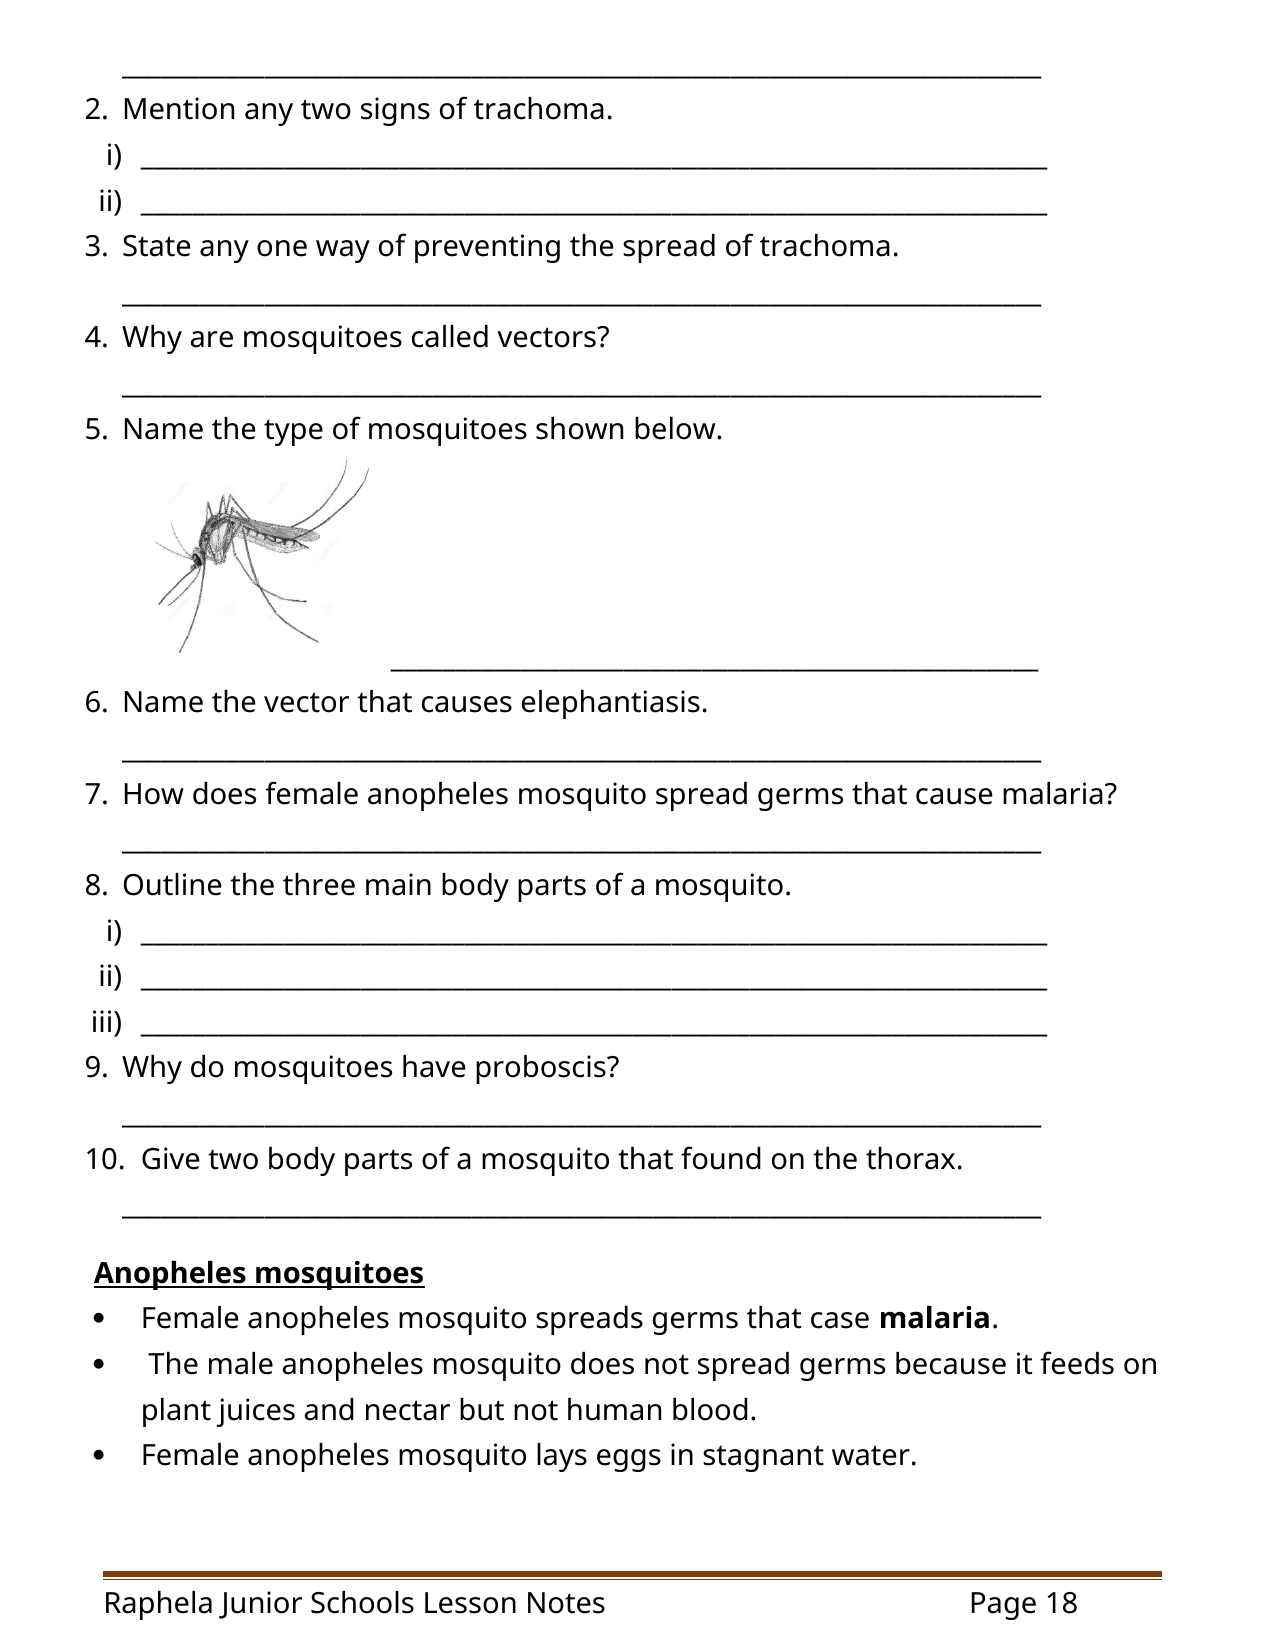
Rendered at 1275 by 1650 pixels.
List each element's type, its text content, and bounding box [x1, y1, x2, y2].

list Female anopheles mosquito spreads germs that case malaria. [94, 1298, 1162, 1337]
list _______________________________________________________________________ [122, 819, 1162, 858]
list State any one way of preventing the spread of trachoma. [84, 226, 1162, 265]
list Why do mosquitoes have proboscis? [84, 1047, 1162, 1086]
list Give two body parts of a mosquito that found on the thorax. [84, 1138, 1162, 1178]
list The male anopheles mosquito does not spread germs because it feeds on plant juices and nectar but not human blood. [94, 1343, 1162, 1429]
list Outline the three main body parts of a mosquito. [84, 864, 1162, 904]
list Female anopheles mosquito lays eggs in stagnant water. [94, 1434, 1162, 1474]
list _______________________________________________________________________ [122, 362, 1162, 402]
list Why are mosquitoes called vectors? [84, 317, 1162, 356]
list ______________________________________________________________________ [122, 910, 1162, 949]
list _______________________________________________________________________ [122, 271, 1162, 311]
list _______________________________________________________________________ [122, 1184, 1162, 1223]
list Mention any two signs of trachoma. [84, 89, 1162, 128]
list _______________________________________________________________________ [122, 727, 1162, 767]
list _______________________________________________________________________ [122, 43, 1162, 83]
list _______________________________________________________________________ [122, 1092, 1162, 1132]
list ______________________________________________________________________ [122, 1001, 1162, 1041]
list ______________________________________________________________________ [122, 134, 1162, 174]
picture [154, 460, 369, 653]
list Name the vector that causes elephantiasis. [84, 682, 1162, 721]
list ______________________________________________________________________ [122, 956, 1162, 995]
list Name the type of mosquitoes shown below. [84, 408, 1162, 448]
text Anopheles mosquitoes [84, 1252, 1162, 1292]
list ______________________________________________________________________ [122, 180, 1162, 219]
text __________________________________________________ [103, 636, 1162, 676]
list How does female anopheles mosquito spread germs that cause malaria? [84, 773, 1162, 813]
